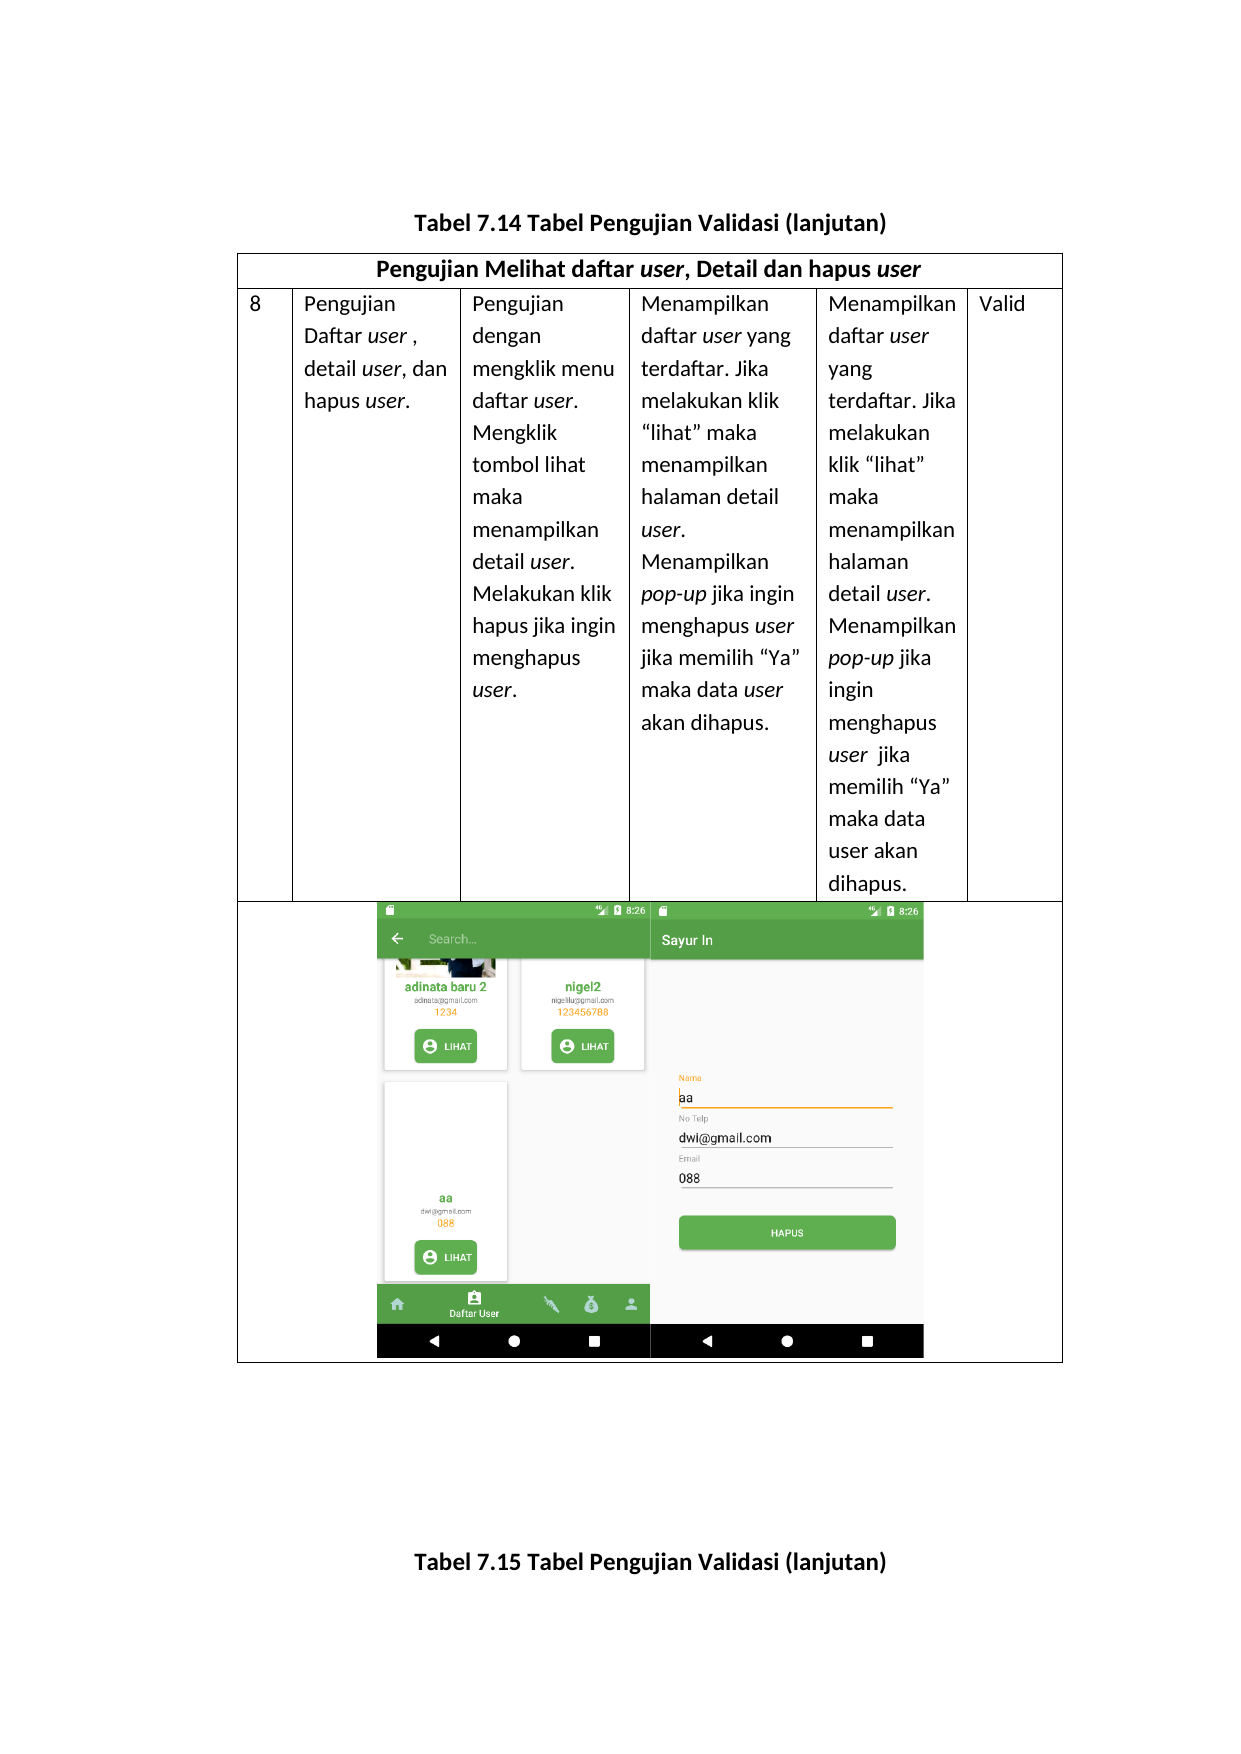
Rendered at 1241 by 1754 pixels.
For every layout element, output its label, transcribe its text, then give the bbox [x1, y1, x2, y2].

table_cell Menampilkan daftar user yang terdaftar. Jika melakukan klik “lihat” maka menampilkan halaman detail user. Menampilkan pop-up jika ingin menghapus user jika memilih “Ya” maka data user akan dihapus. [817, 289, 967, 901]
text Tabel 7.15 Tabel Pengujian Validasi (lanjutan) [236, 1546, 1064, 1576]
table_cell 8 [238, 289, 292, 901]
text Tabel 7.14 Tabel Pengujian Validasi (lanjutan) [236, 207, 1064, 237]
picture [377, 902, 924, 1358]
table_header Pengujian Melihat daftar user, Detail dan hapus user [238, 254, 1062, 288]
table_cell [238, 902, 1062, 1362]
table_cell Menampilkan daftar user yang terdaftar. Jika melakukan klik “lihat” maka menampilkan halaman detail user. Menampilkan pop-up jika ingin menghapus user jika memilih “Ya” maka data user akan dihapus. [630, 289, 816, 901]
table_cell Valid [968, 289, 1062, 901]
table_cell Pengujian dengan mengklik menu daftar user. Mengklik tombol lihat maka menampilkan detail user. Melakukan klik hapus jika ingin menghapus user. [461, 289, 629, 901]
table_cell Pengujian Daftar user , detail user, dan hapus user. [293, 289, 460, 901]
